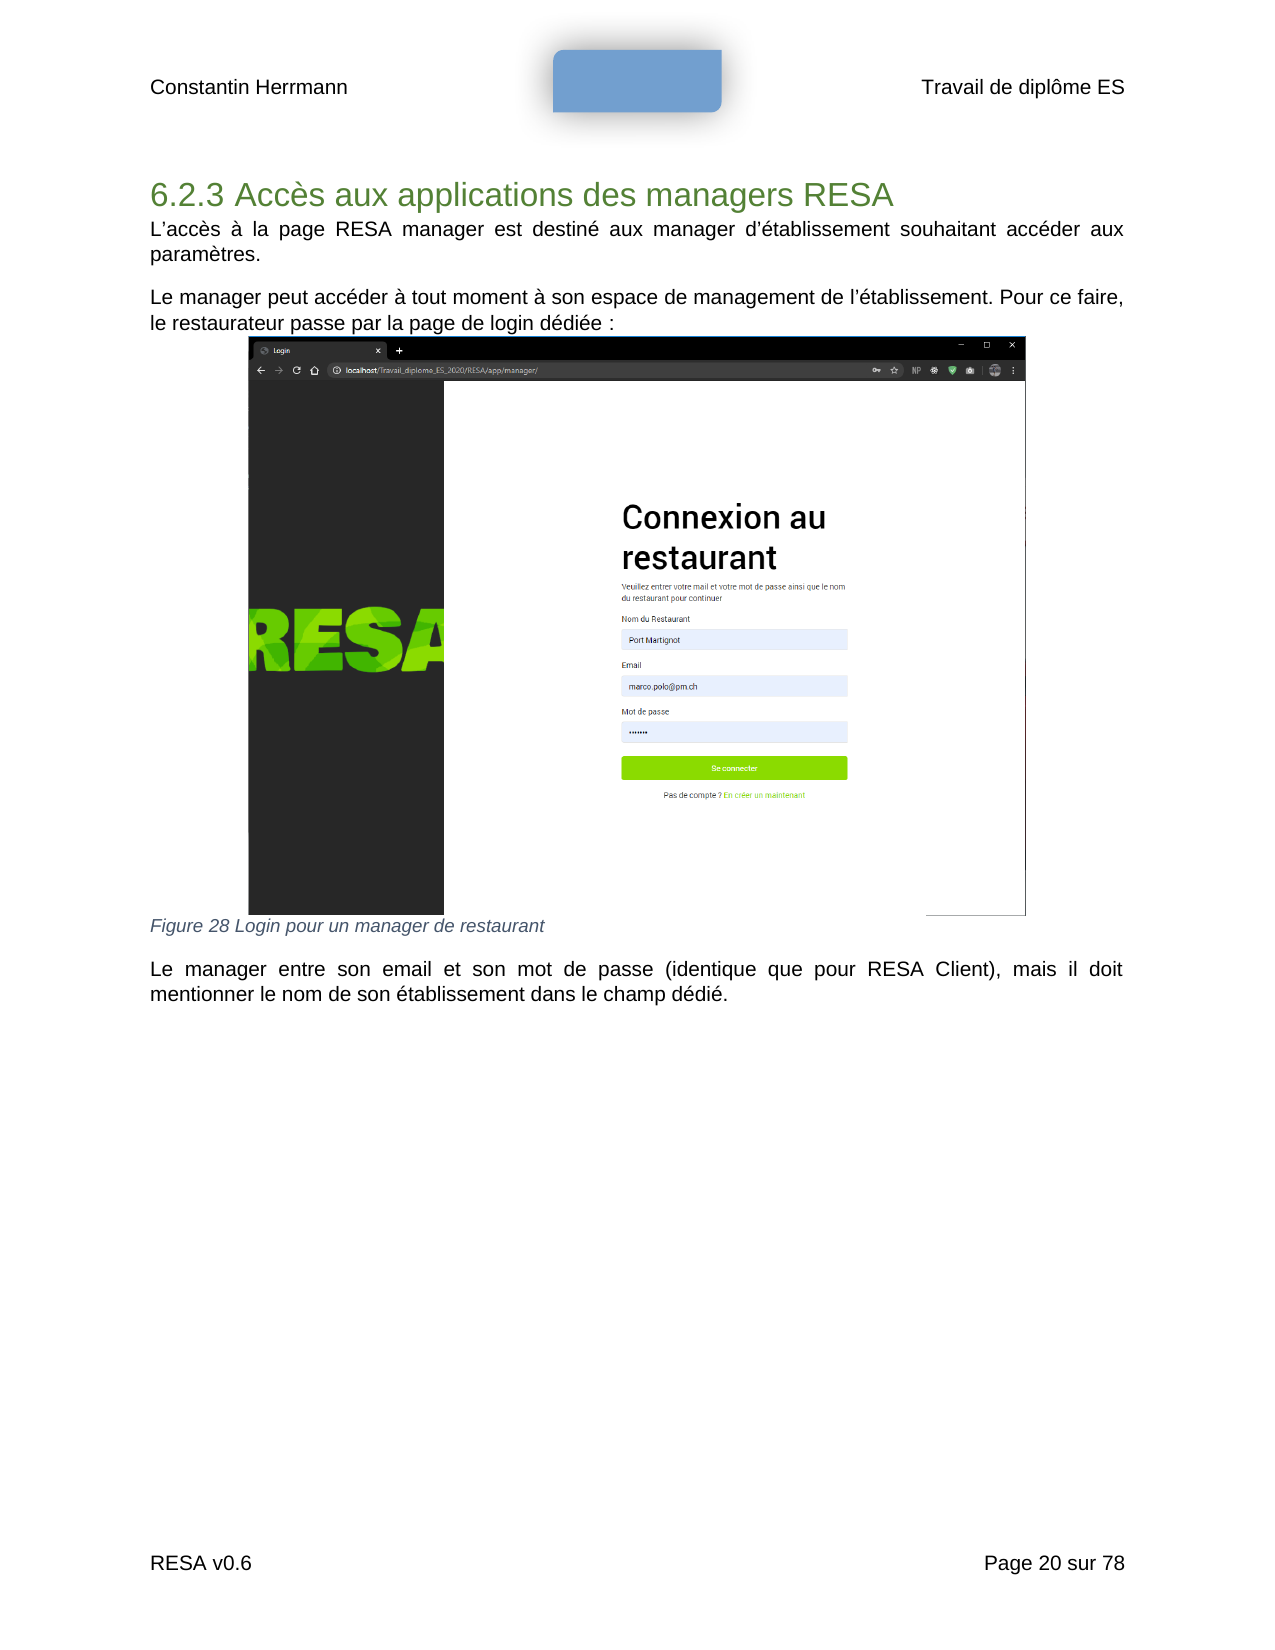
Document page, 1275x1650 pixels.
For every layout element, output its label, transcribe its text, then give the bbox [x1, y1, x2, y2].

text Le manager peut accéder à tout moment à son espace de management de l’établissement. Pour ce faire, le restaurateur passe par la page de login dédiée : [150, 285, 1125, 334]
picture [248, 336, 1027, 916]
subtitle Accès aux applications des managers RESA [150, 175, 1125, 213]
text L’accès à la page RESA manager est destiné aux manager d’établissement souhaitant accéder aux paramètres. [150, 216, 1125, 266]
